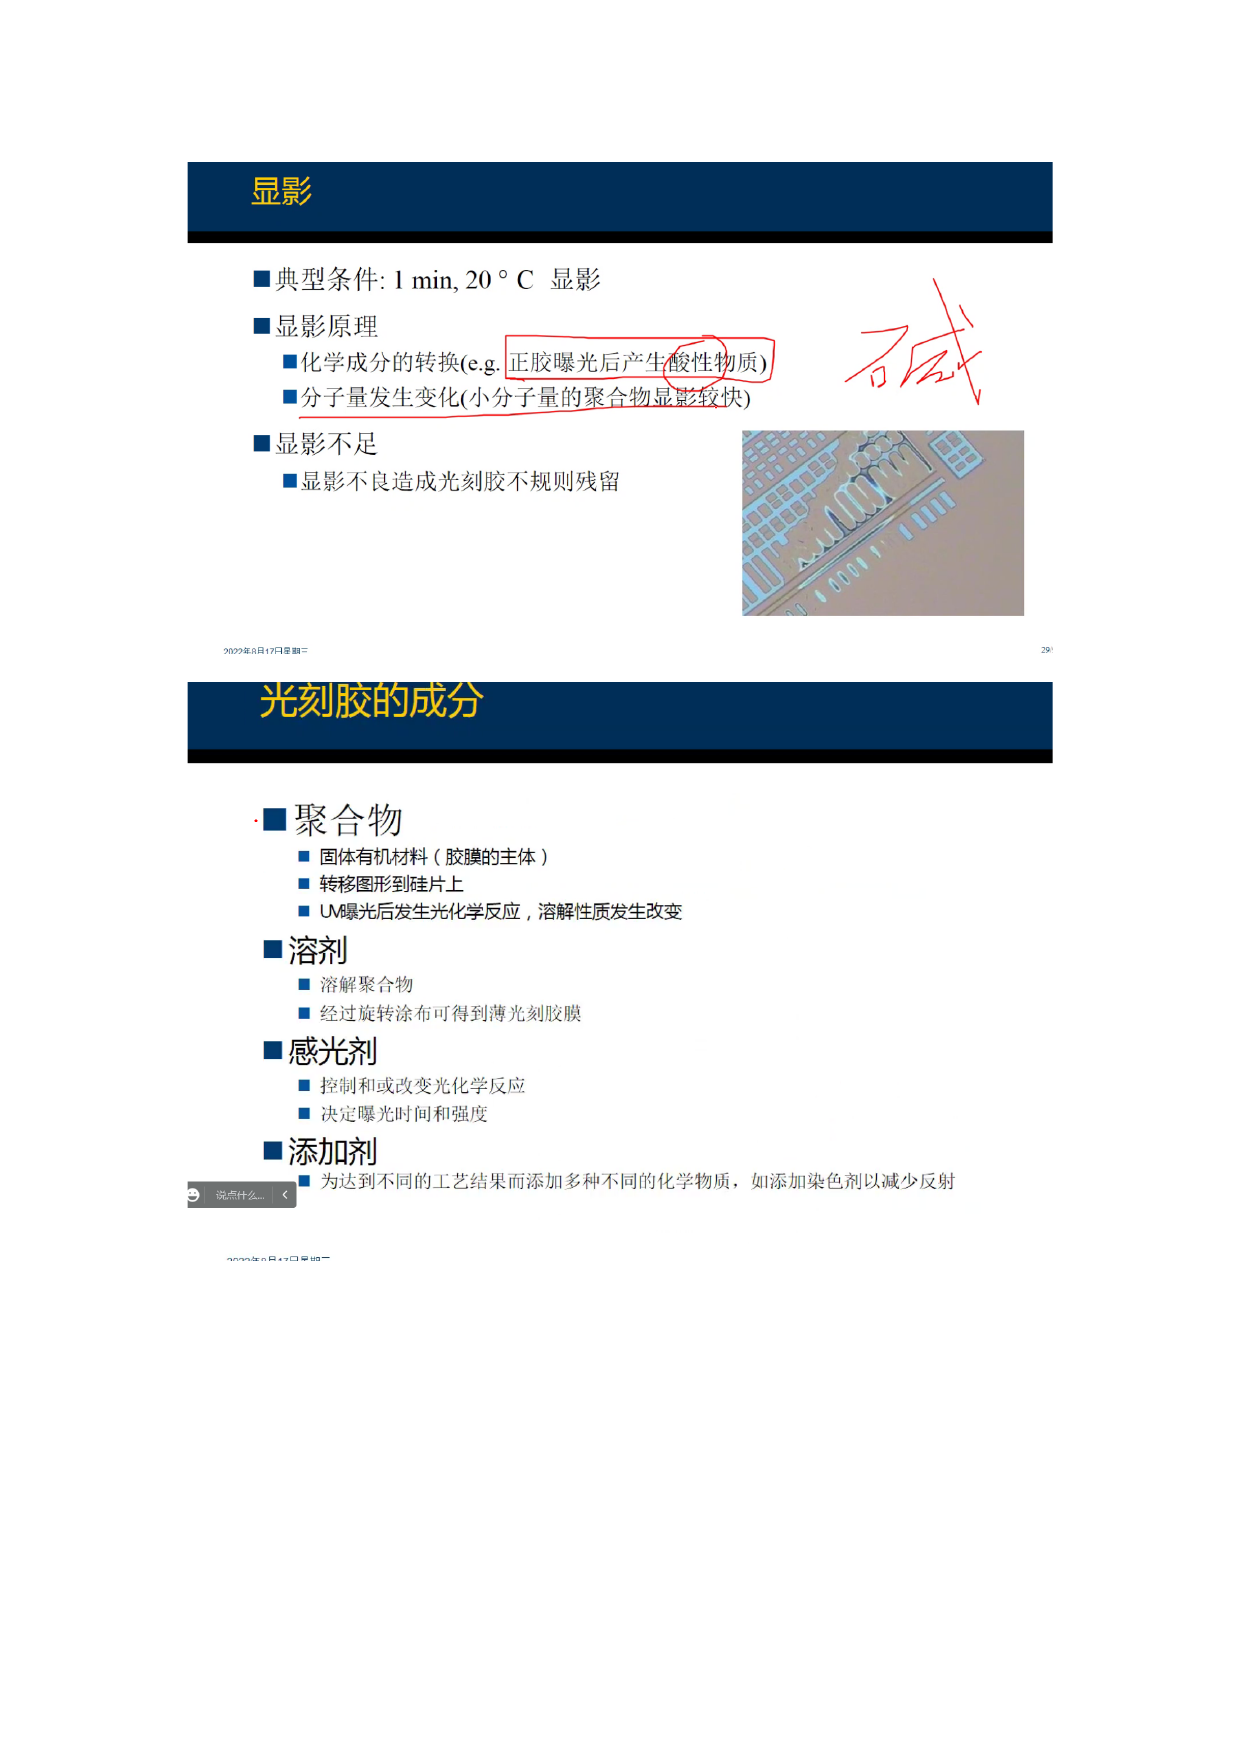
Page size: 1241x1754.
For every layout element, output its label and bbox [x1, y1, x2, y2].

picture [187, 682, 1053, 1261]
picture [187, 162, 1053, 654]
